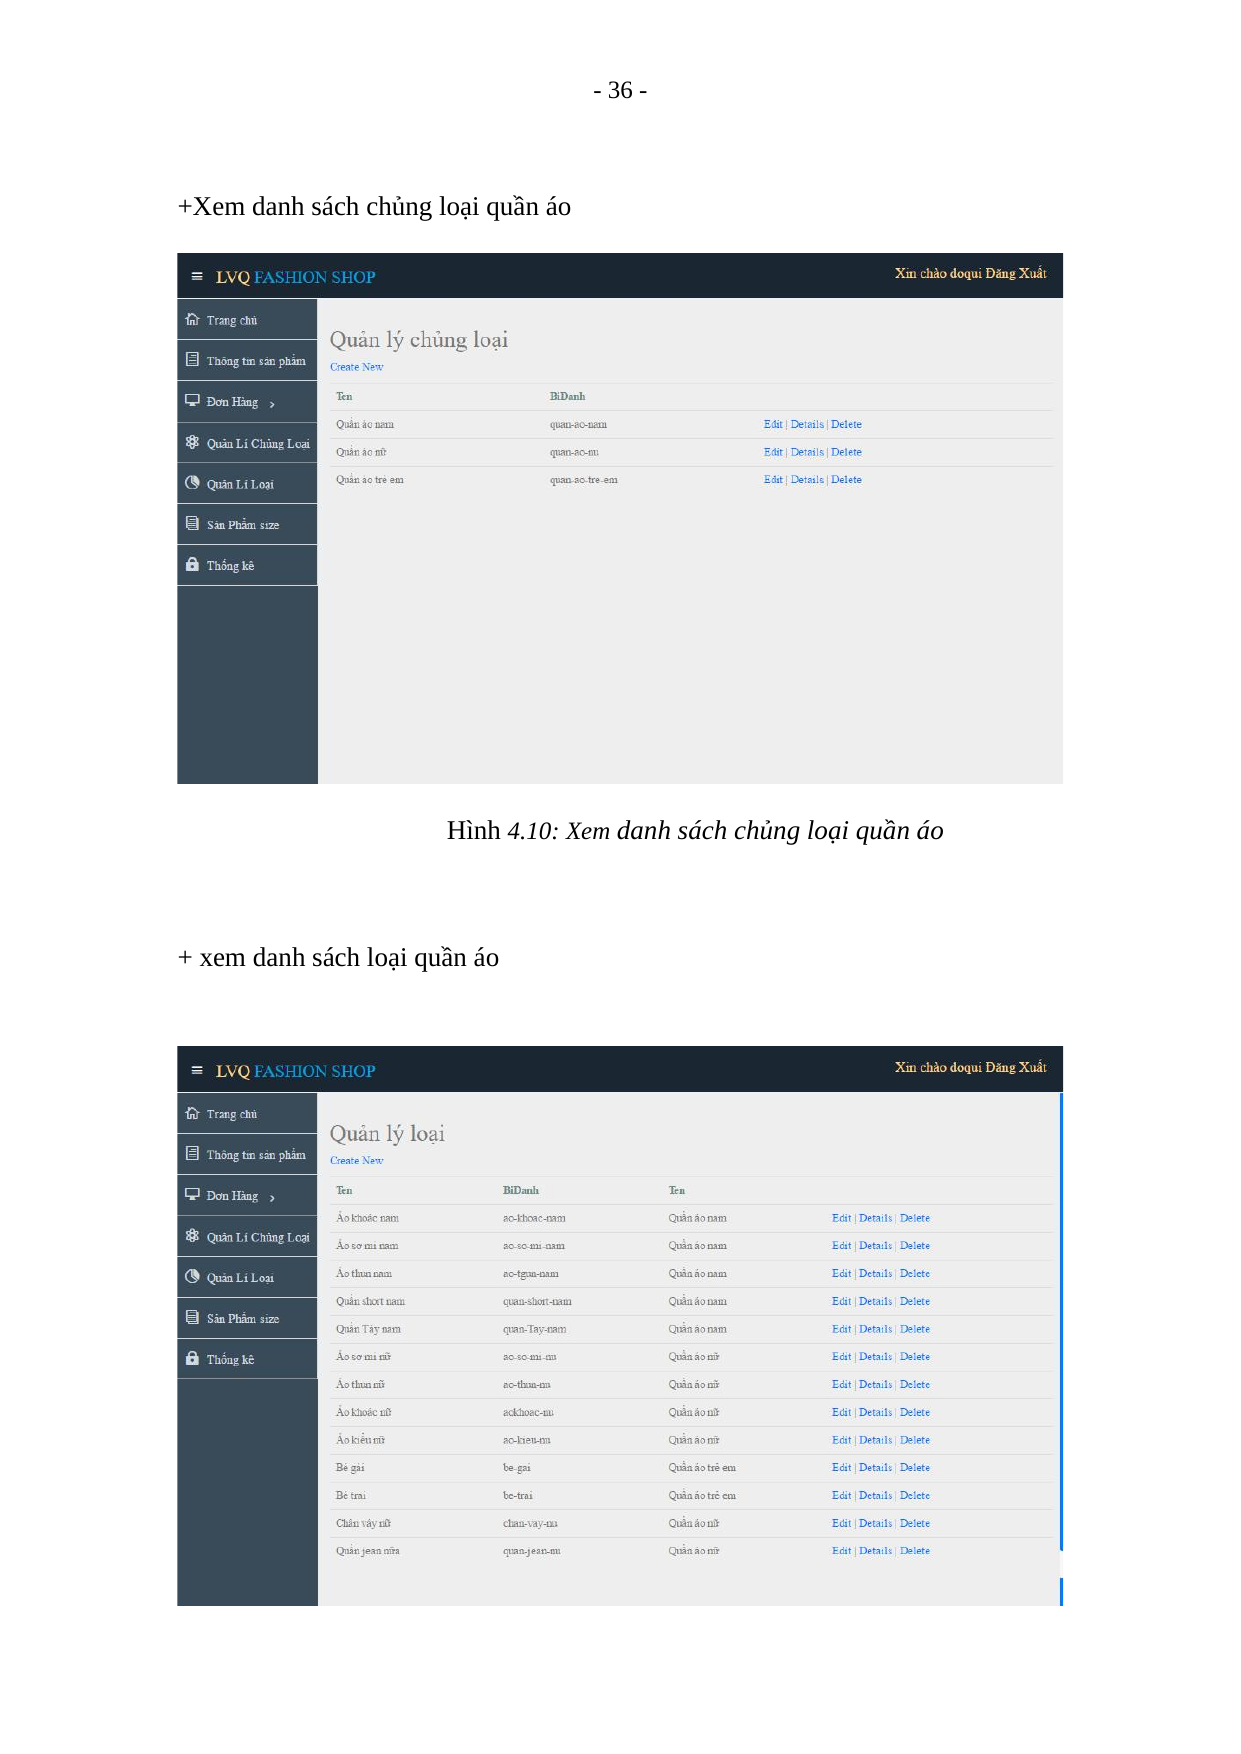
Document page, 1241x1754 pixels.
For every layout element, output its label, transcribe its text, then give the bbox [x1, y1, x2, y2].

text + xem danh sách loại quần áo [177, 941, 1063, 972]
text Hình 4.10: Xem danh sách chủng loại quần áo [177, 814, 1063, 845]
picture [177, 253, 1064, 784]
picture [177, 1046, 1064, 1606]
text +Xem danh sách chủng loại quần áo [177, 190, 1063, 221]
